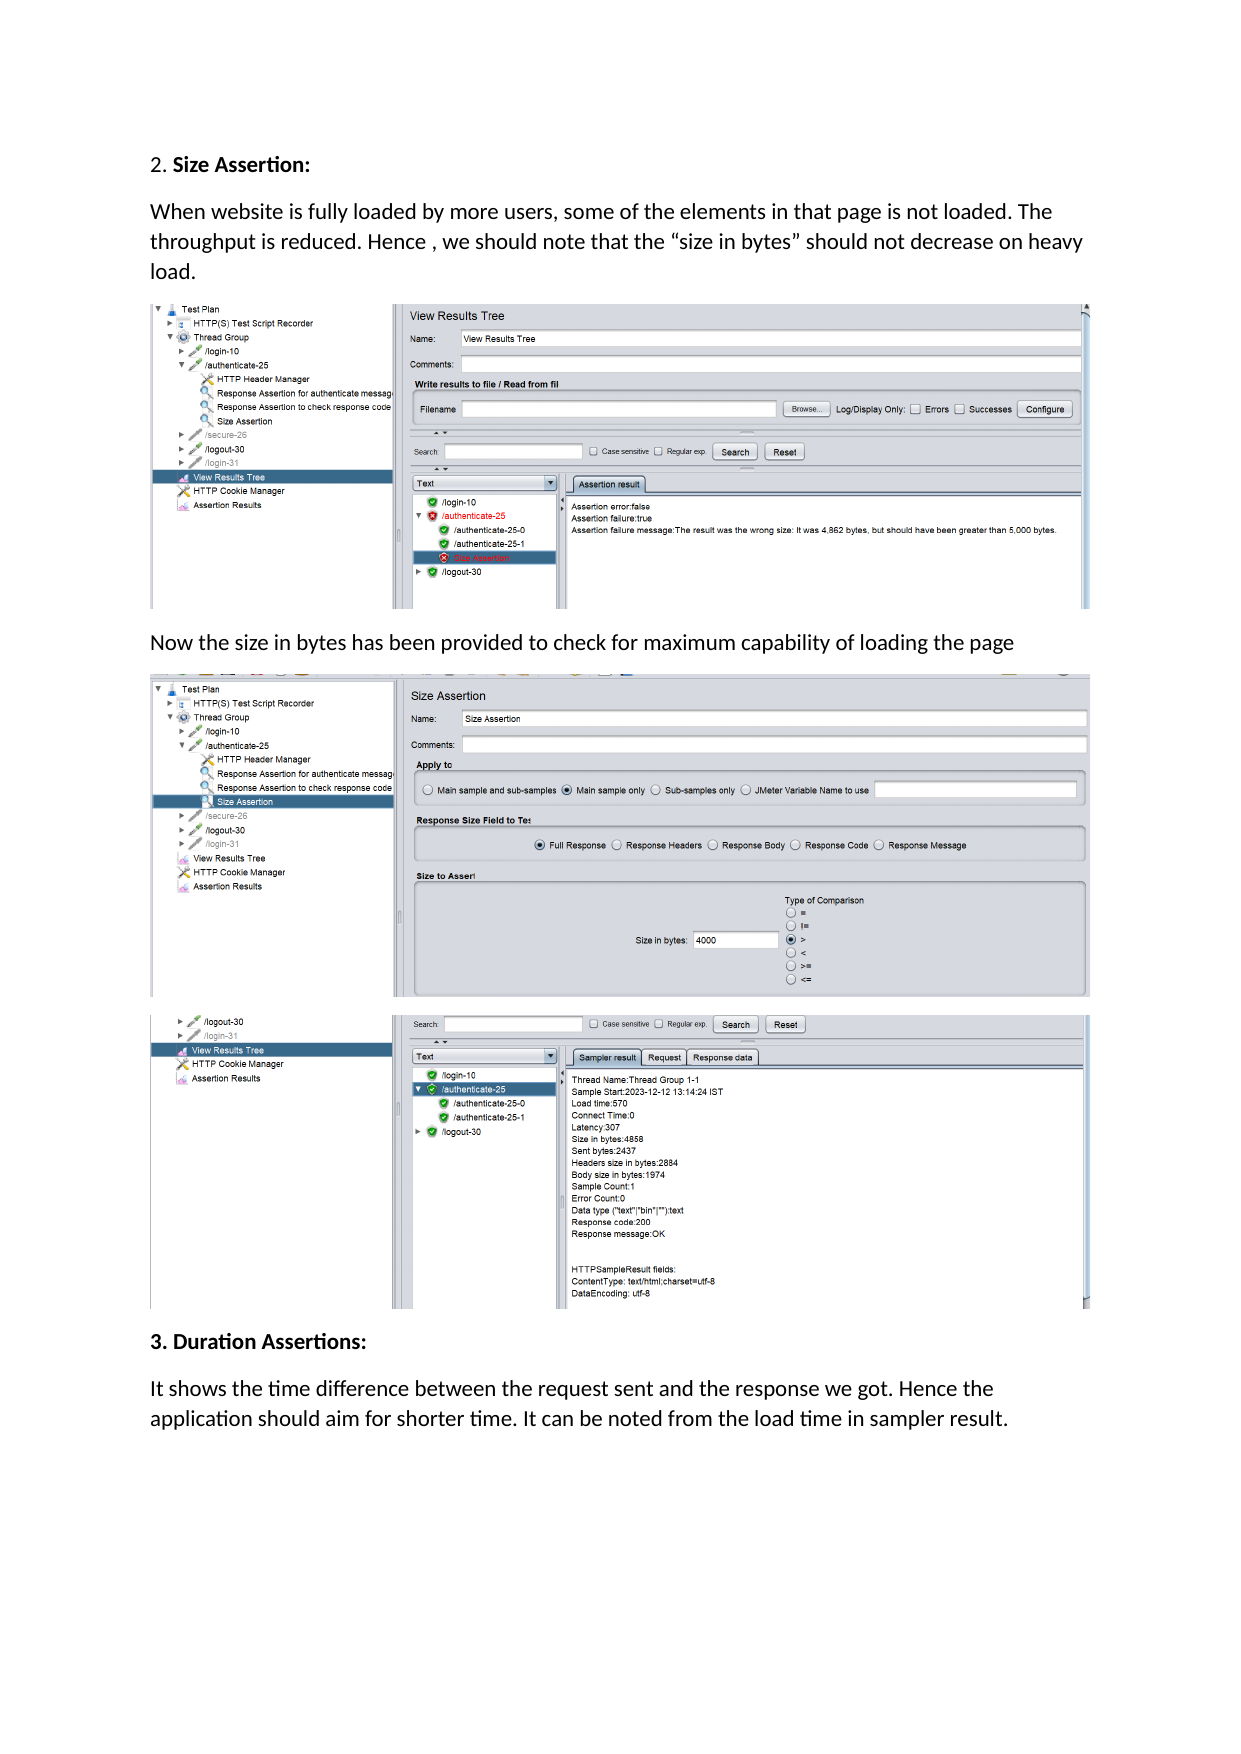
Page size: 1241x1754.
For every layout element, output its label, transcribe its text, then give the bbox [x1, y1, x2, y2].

text 3. Duration Assertions: [150, 1327, 1090, 1355]
text It shows the time difference between the request sent and the response we got. Hence the application should aim for shorter time. It can be noted from the load time in sampler result. [150, 1374, 1090, 1432]
picture [150, 1015, 1091, 1309]
picture [150, 304, 1091, 609]
text 2. Size Assertion: [150, 150, 1090, 178]
text Now the size in bytes has been provided to check for maximum capability of loading the page [150, 628, 1090, 656]
text When website is fully loaded by more users, some of the elements in that page is not loaded. The throughput is reduced. Hence , we should note that the “size in bytes” should not decrease on heavy load. [150, 197, 1090, 285]
picture [150, 674, 1091, 997]
